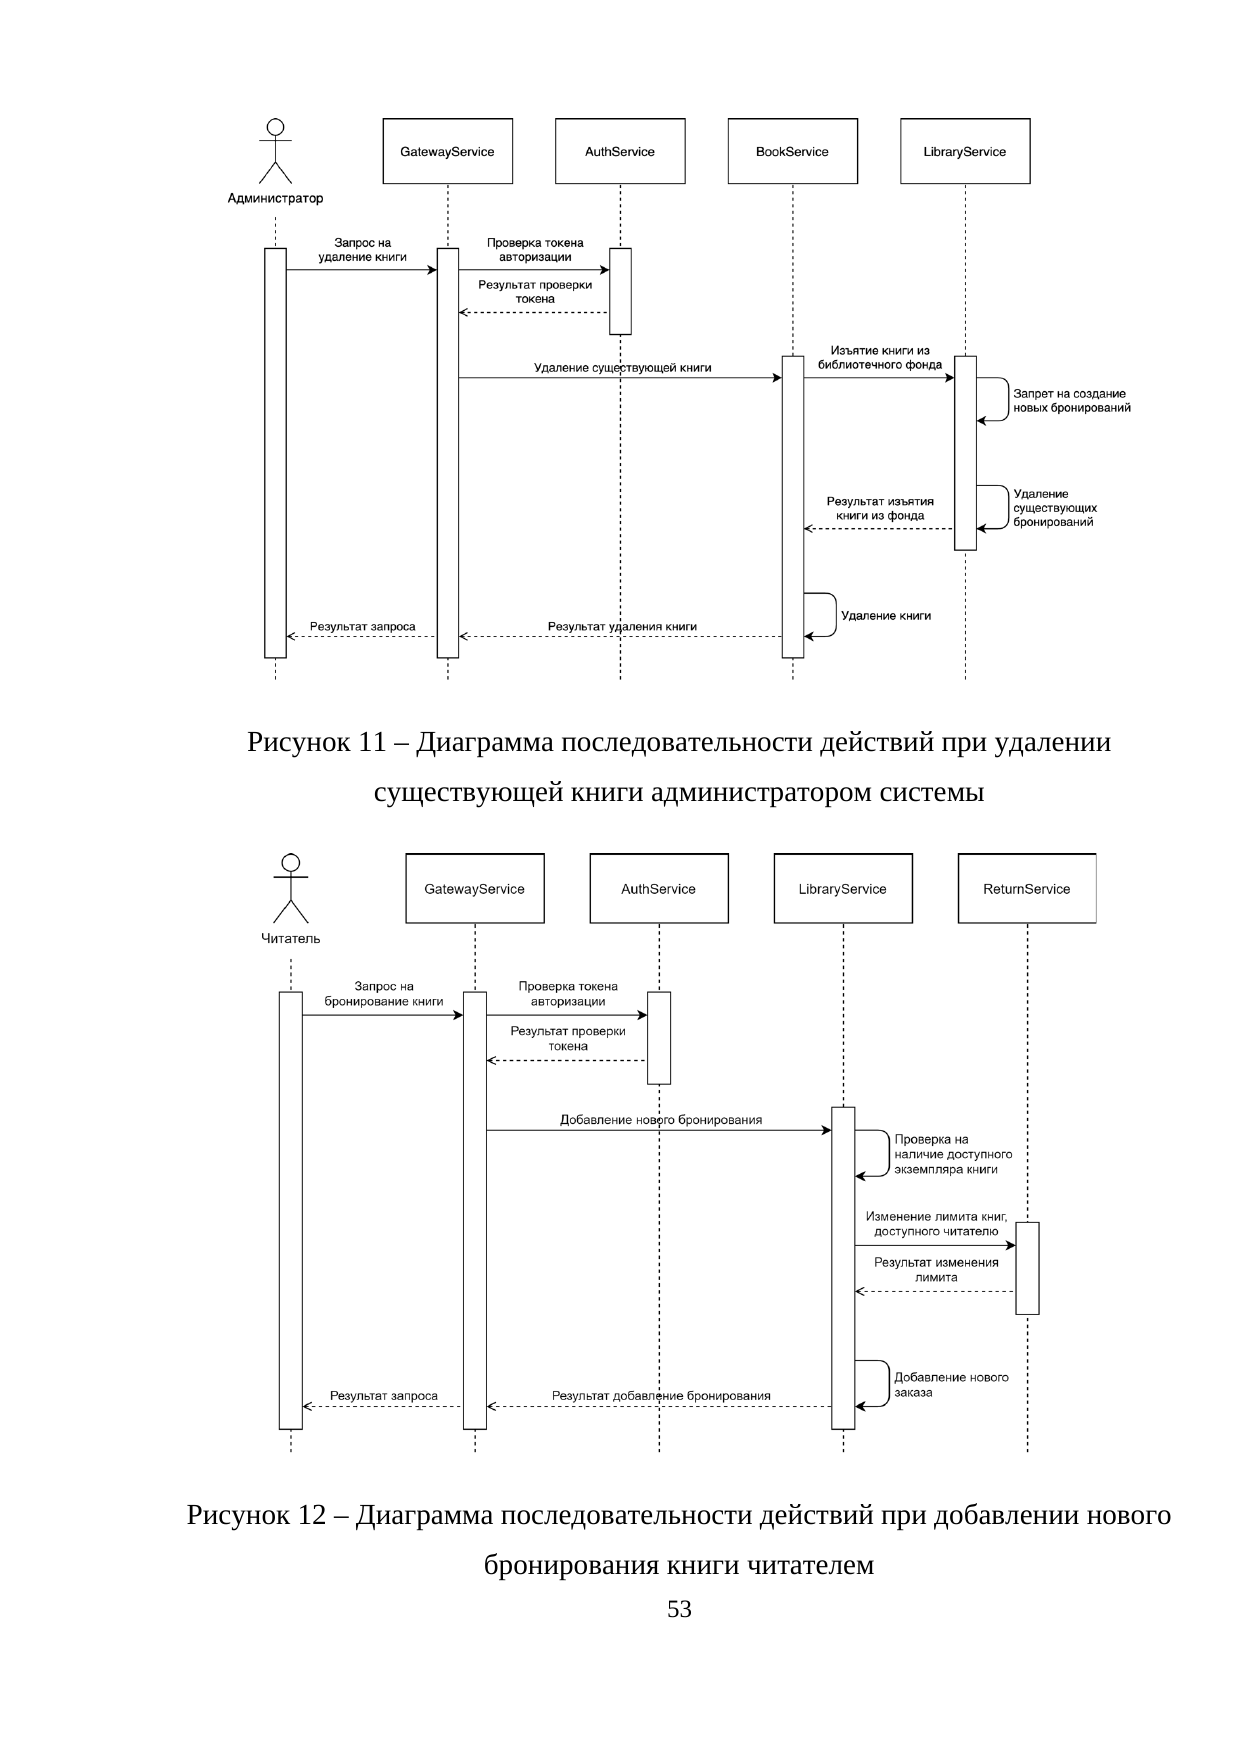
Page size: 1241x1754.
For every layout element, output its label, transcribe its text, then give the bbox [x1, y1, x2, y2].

text Рисунок 12 – Диаграмма последовательности действий при добавлении нового бронирования книги читателем [177, 1497, 1181, 1581]
picture [227, 118, 1132, 681]
picture [262, 853, 1097, 1454]
text Рисунок 11 – Диаграмма последовательности действий при удалении существующей книги администратором системы [177, 724, 1181, 808]
